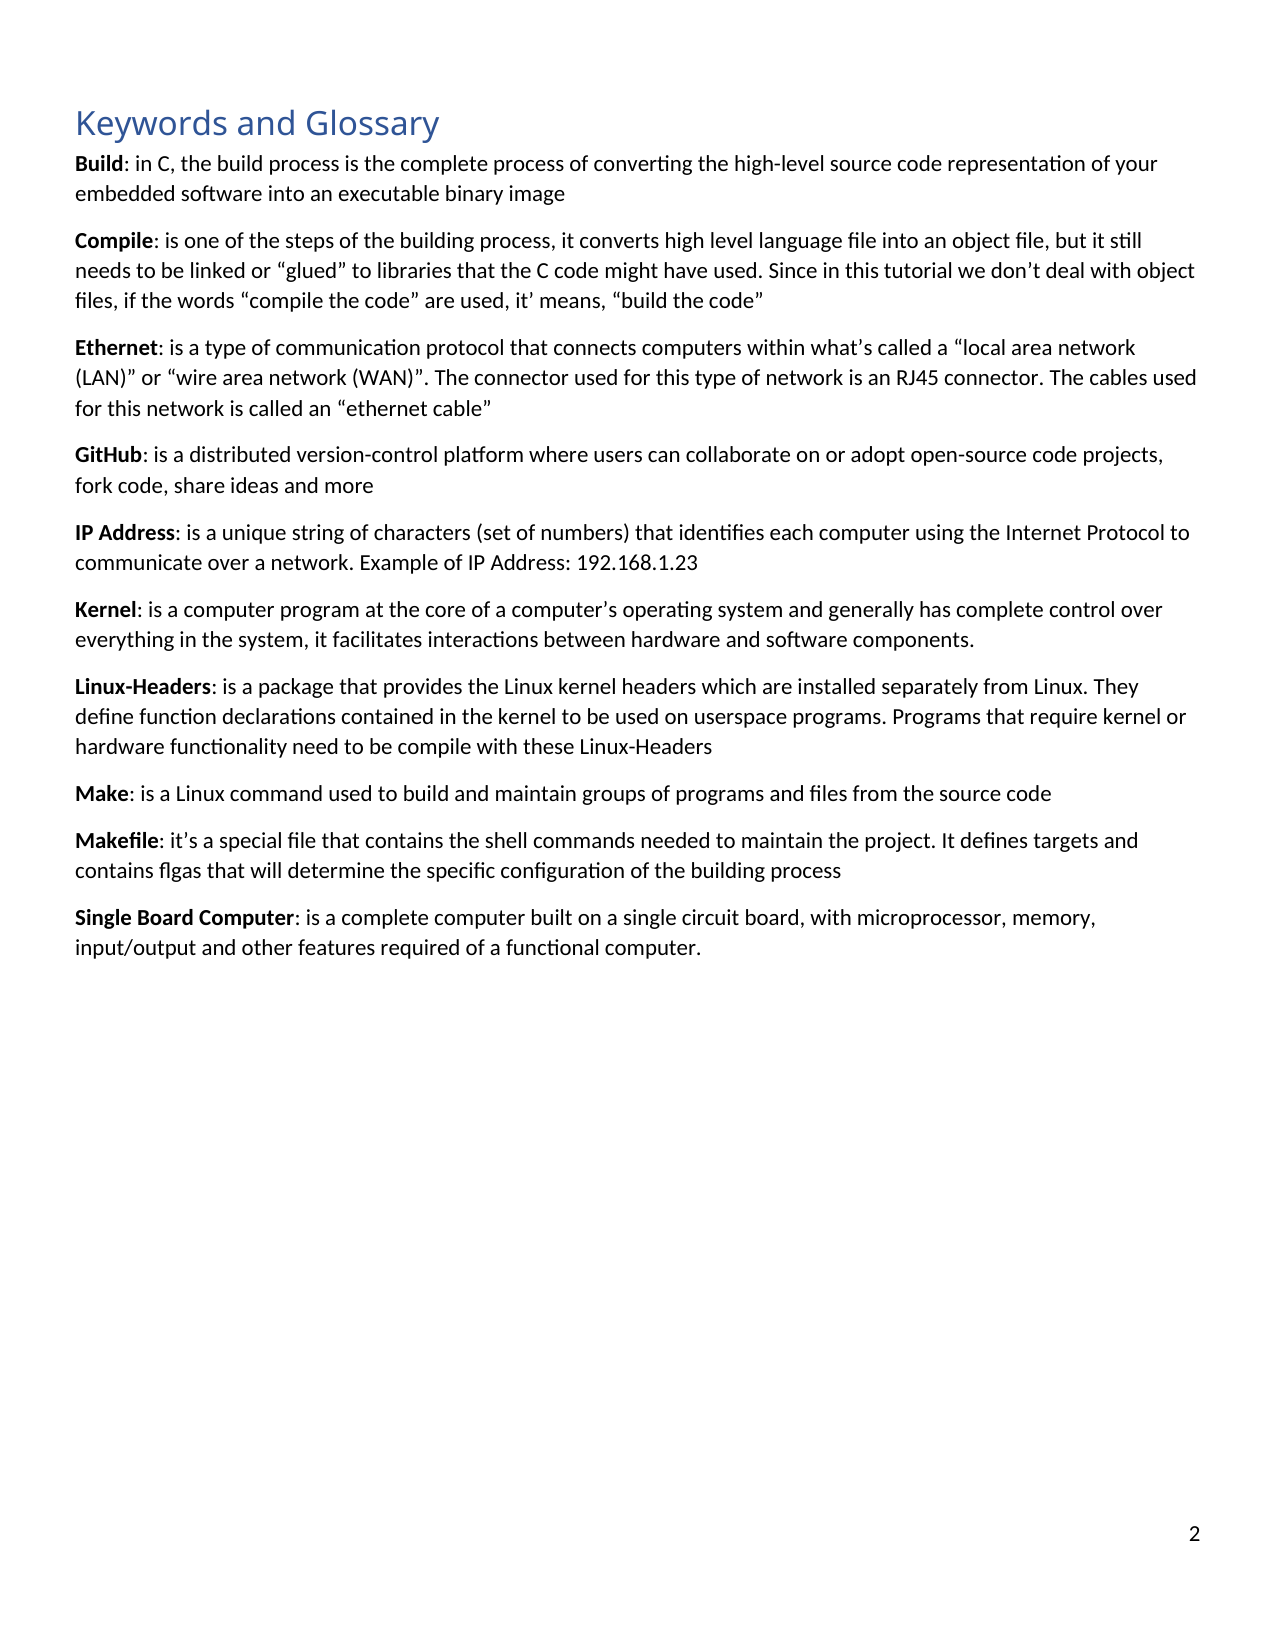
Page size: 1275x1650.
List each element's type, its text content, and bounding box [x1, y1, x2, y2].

text Make: is a Linux command used to build and maintain groups of programs and files from the source code [75, 779, 1200, 807]
text Compile: is one of the steps of the building process, it converts high level language file into an object file, but it still needs to be linked or “glued” to libraries that the C code might have used. Since in this tutorial we don’t deal with object files, if the words “compile the code” are used, it’ means, “build the code” [75, 226, 1200, 314]
text GitHub: is a distributed version-control platform where users can collaborate on or adopt open-source code projects, fork code, share ideas and more [75, 441, 1200, 499]
text Kernel: is a computer program at the core of a computer’s operating system and generally has complete control over everything in the system, it facilitates interactions between hardware and software components. [75, 595, 1200, 653]
subtitle Keywords and Glossary [75, 100, 1200, 145]
text Makefile: it’s a special file that contains the shell commands needed to maintain the project. It defines targets and contains flgas that will determine the specific configuration of the building process [75, 826, 1200, 884]
text IP Address: is a unique string of characters (set of numbers) that identifies each computer using the Internet Protocol to communicate over a network. Example of IP Address: 192.168.1.23 [75, 518, 1200, 576]
text Build: in C, the build process is the complete process of converting the high-level source code representation of your embedded software into an executable binary image [75, 149, 1200, 207]
text Single Board Computer: is a complete computer built on a single circuit board, with microprocessor, memory, input/output and other features required of a functional computer. [75, 903, 1200, 961]
text Linux-Headers: is a package that provides the Linux kernel headers which are installed separately from Linux. They define function declarations contained in the kernel to be used on userspace programs. Programs that require kernel or hardware functionality need to be compile with these Linux-Headers [75, 672, 1200, 760]
text Ethernet: is a type of communication protocol that connects computers within what’s called a “local area network (LAN)” or “wire area network (WAN)”. The connector used for this type of network is an RJ45 connector. The cables used for this network is called an “ethernet cable” [75, 333, 1200, 422]
